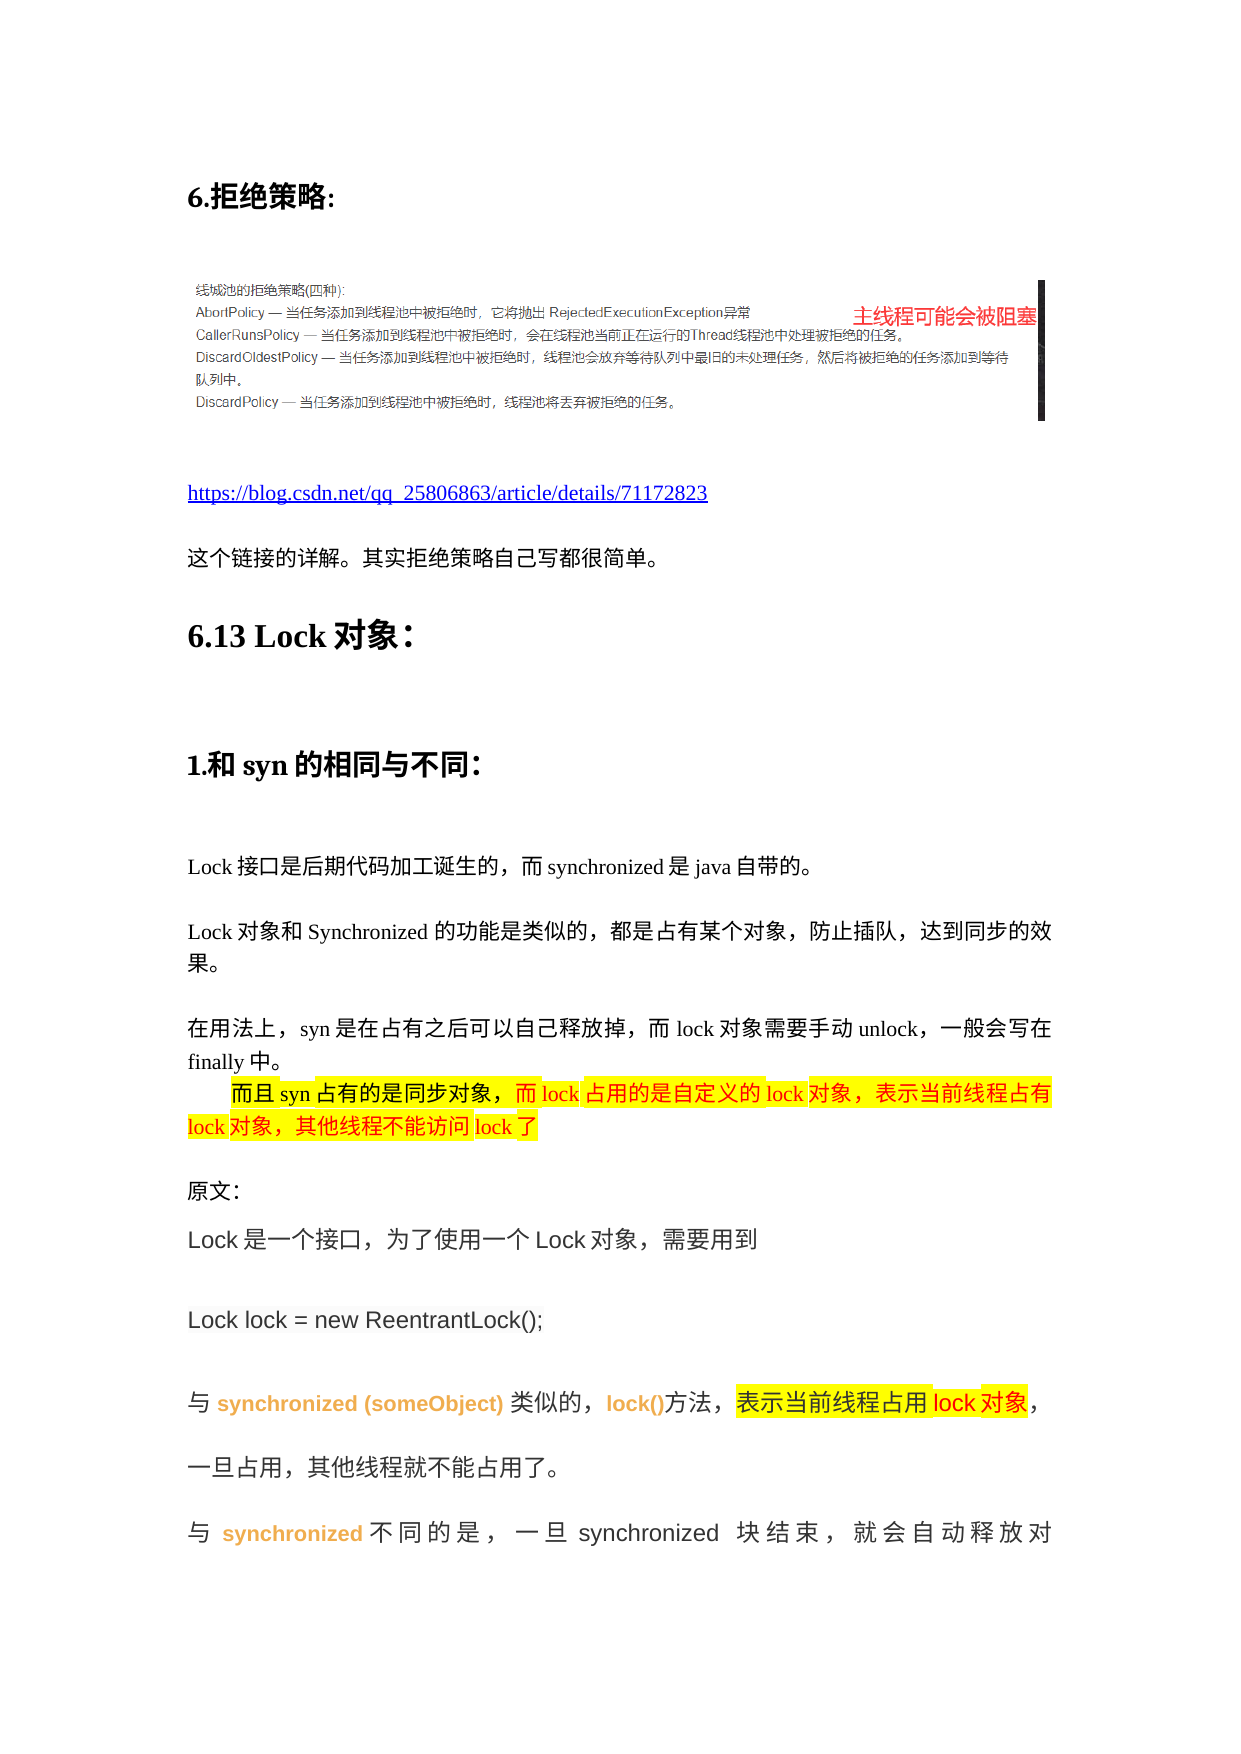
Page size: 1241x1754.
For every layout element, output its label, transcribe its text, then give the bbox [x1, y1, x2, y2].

text 原文： [187, 1173, 1053, 1206]
subtitle 6.13 Lock对象： [187, 600, 1053, 665]
text 在用法上，syn是在占有之后可以自己释放掉，而lock对象需要手动unlock，一般会写在finally中。 [187, 1011, 1053, 1076]
text Lock lock = new ReentrantLock(); [187, 1303, 1053, 1336]
text 而且syn占有的是同步对象，而lock占用的是自定义的lock对象，表示当前线程占有lock对象，其他线程不能访问lock了 [187, 1076, 1053, 1141]
text Lock是一个接口，为了使用一个Lock对象，需要用到 [187, 1206, 1053, 1271]
text Lock对象和Synchronized 的功能是类似的，都是占有某个对象，防止插队，达到同步的效果。 [187, 913, 1053, 978]
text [187, 1498, 1053, 1563]
text 与 synchronized (someObject) 类似的，lock()方法，表示当前线程占用lock对象，一旦占用，其他线程就不能占用了。 [187, 1368, 1053, 1498]
subtitle 1.和syn的相同与不同： [187, 730, 1053, 795]
list https://blog.csdn.net/qq_25806863/article/details/71172823 [187, 476, 1053, 508]
text Lock接口是后期代码加工诞生的，而synchronized是java自带的。 [187, 848, 1053, 881]
list 这个链接的详解。其实拒绝策略自己写都很简单。 [187, 541, 1053, 573]
picture [187, 280, 1053, 421]
subtitle 6.拒绝策略: [187, 162, 1053, 227]
